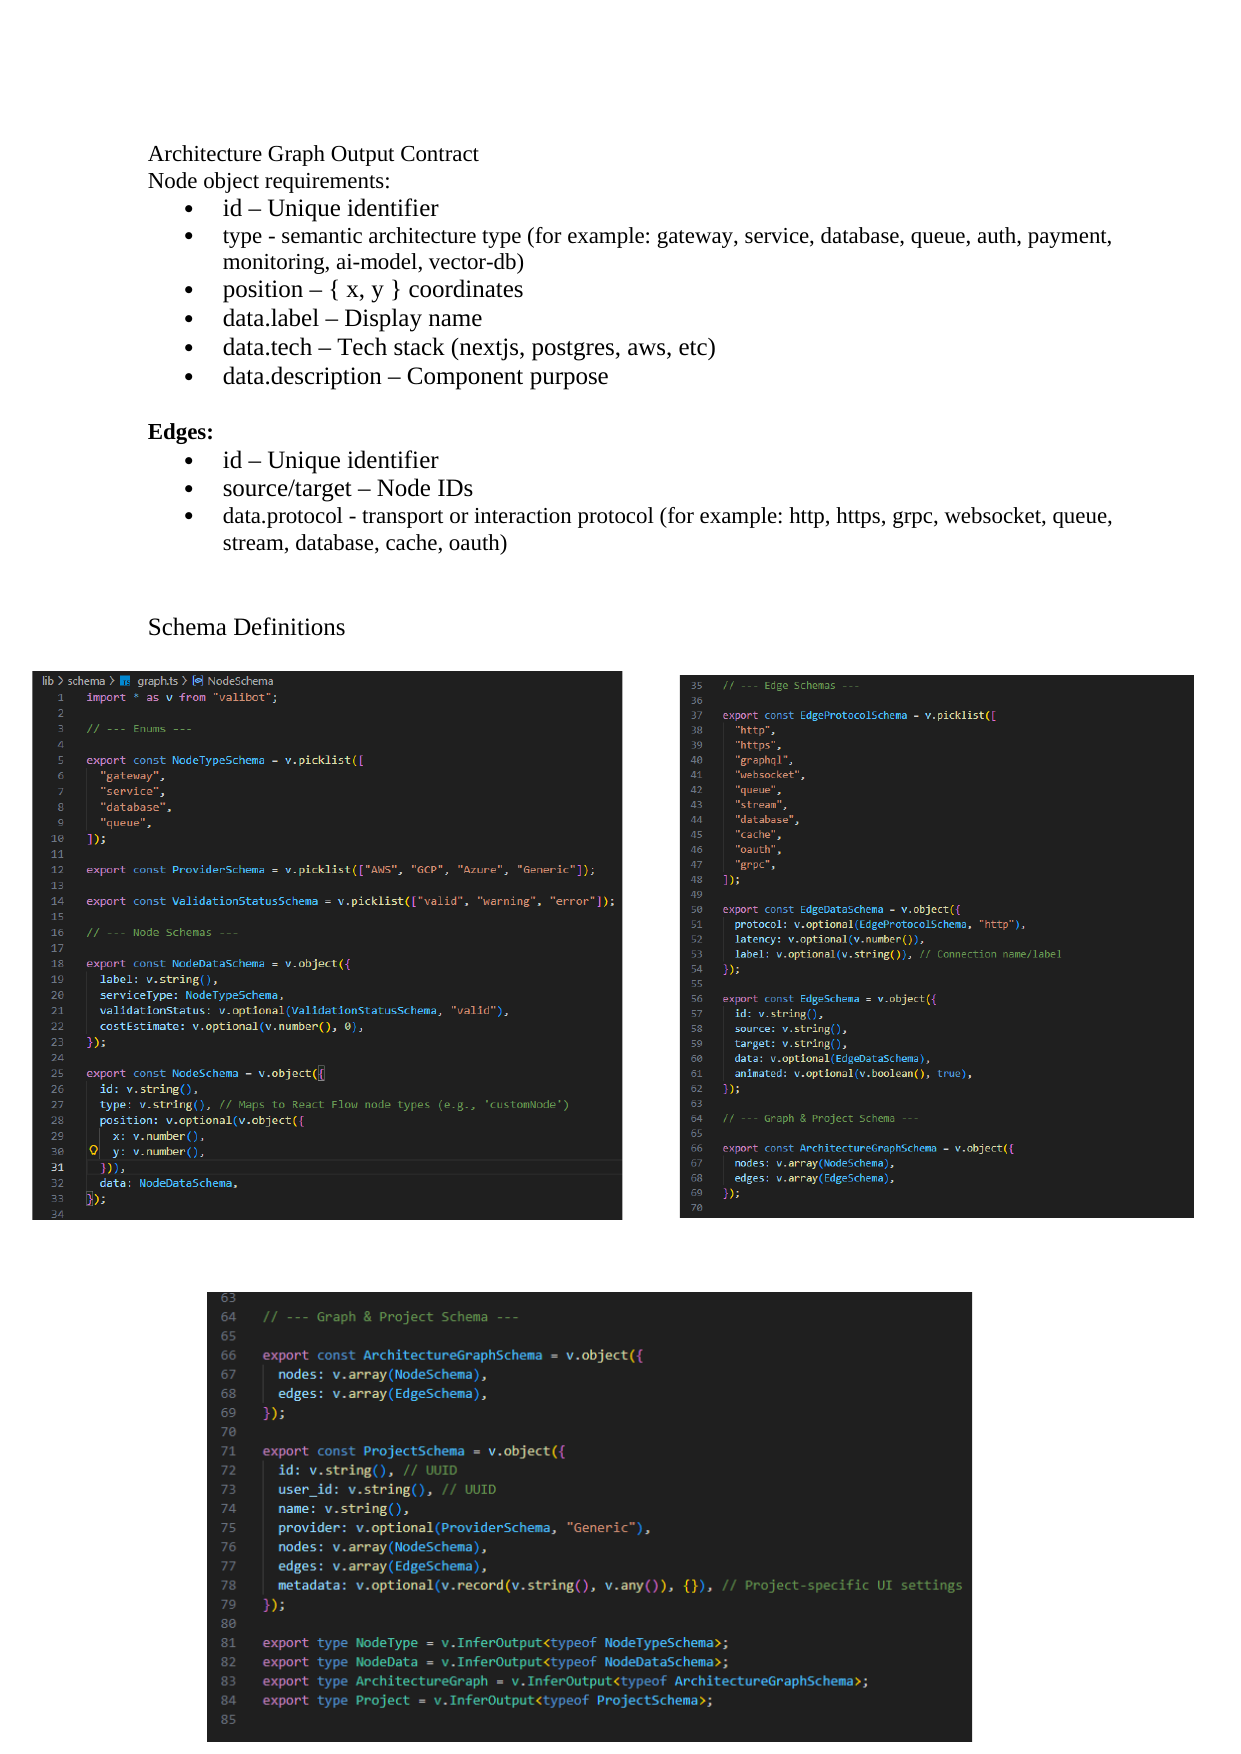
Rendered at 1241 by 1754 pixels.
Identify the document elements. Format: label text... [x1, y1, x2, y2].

list id – Unique identifier [185, 193, 1181, 222]
list data.label – Display name [185, 303, 1181, 332]
picture [207, 1292, 973, 1742]
list data.tech – Tech stack (nextjs, postgres, aws, etc) [185, 332, 1181, 361]
list source/target – Node IDs [185, 473, 1181, 502]
list position – { x, y } coordinates [185, 274, 1181, 303]
list data.description – Component purpose [185, 361, 1181, 389]
text Architecture Graph Output Contract [148, 140, 1181, 167]
text Node object requirements: [148, 167, 1181, 193]
text Schema Definitions [148, 612, 1181, 641]
list data.protocol - transport or interaction protocol (for example: http, https, grpc, websocket, queue, stream, database, cache, oauth) [185, 502, 1181, 555]
text Edges: [148, 418, 1181, 445]
picture [679, 675, 1194, 1218]
list id – Unique identifier [185, 445, 1181, 473]
list type - semantic architecture type (for example: gateway, service, database, queue, auth, payment, monitoring, ai-model, vector-db) [185, 222, 1181, 274]
picture [32, 671, 623, 1220]
